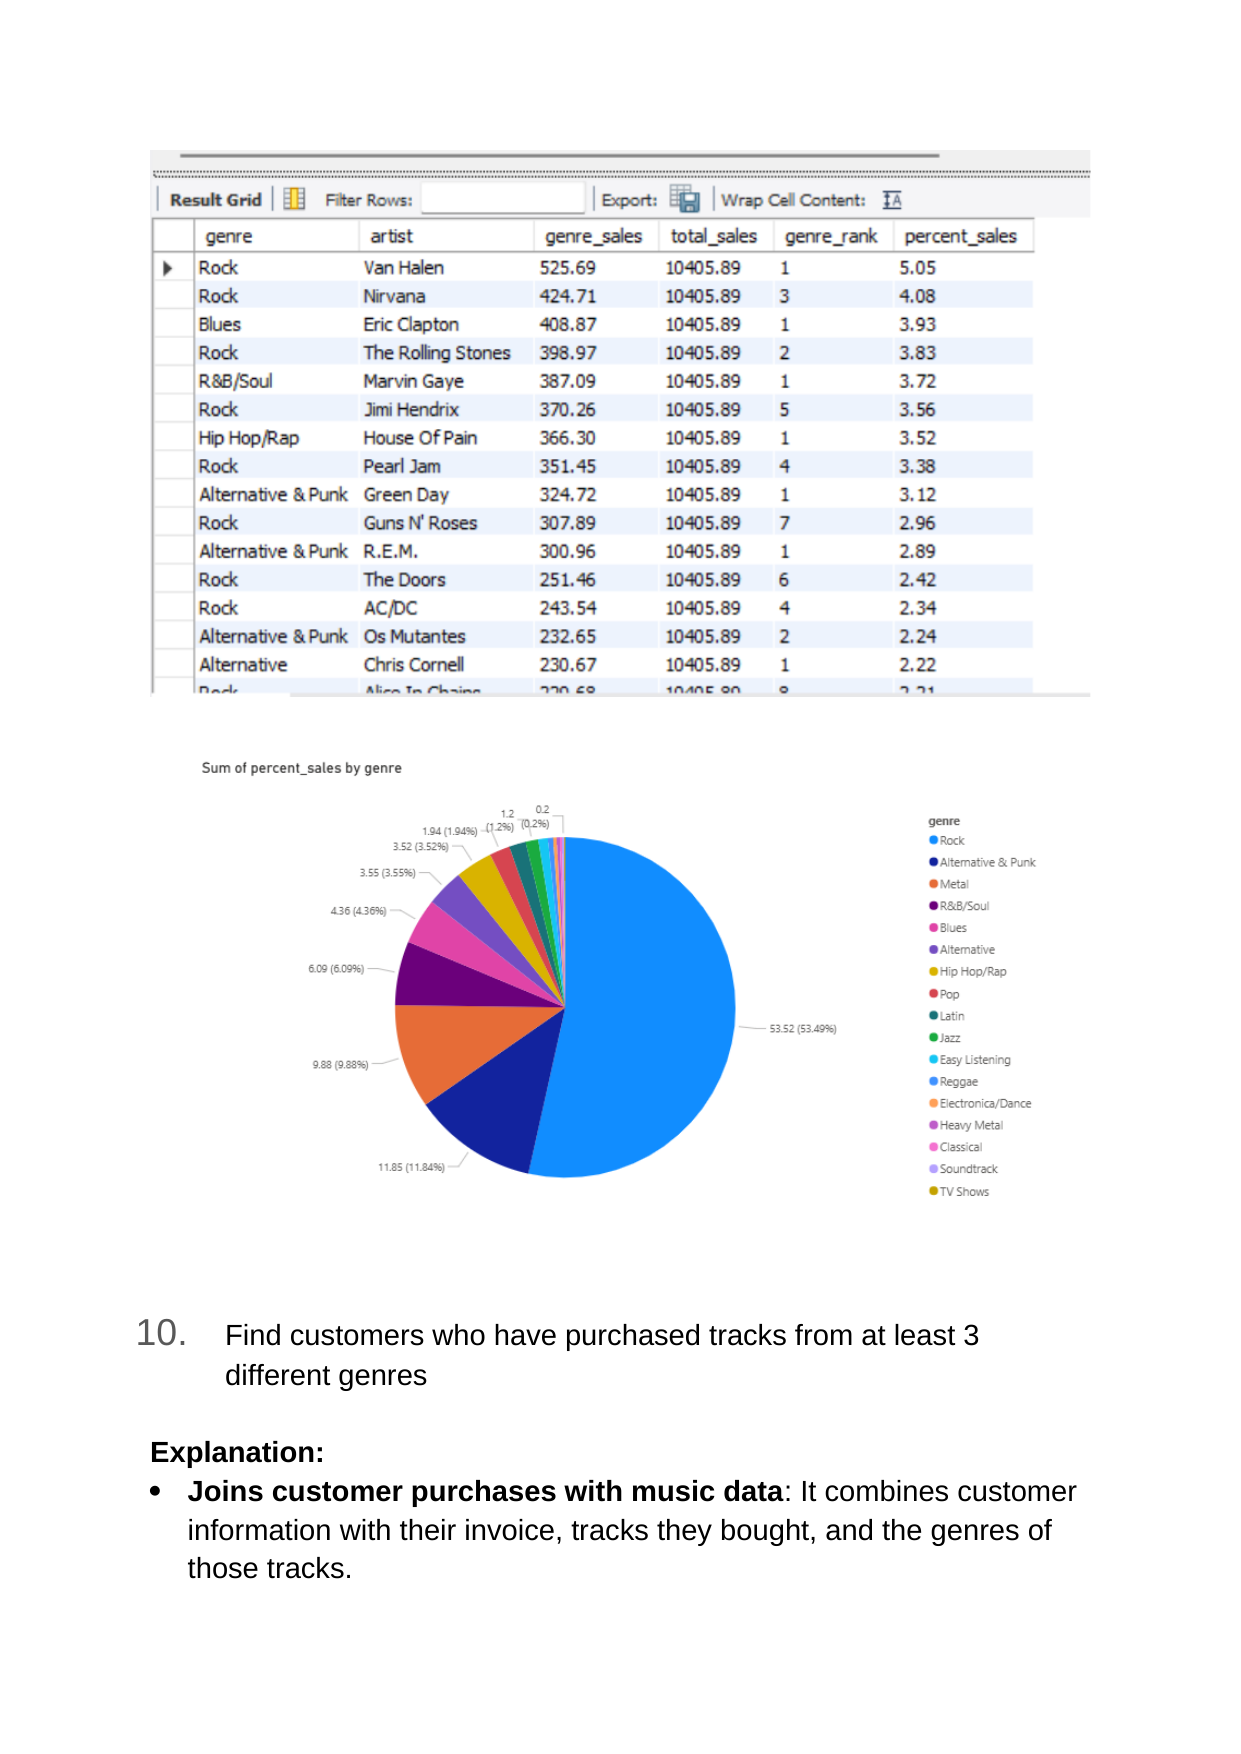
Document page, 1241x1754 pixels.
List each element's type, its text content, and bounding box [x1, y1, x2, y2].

picture [150, 739, 1091, 1268]
list Find customers who have purchased tracks from at least 3 different genres [187, 1310, 1090, 1392]
text Explanation: [150, 1435, 1090, 1469]
list Joins customer purchases with music data: It combines customer information with their invoice, tracks they bought, and the genres of those tracks. [150, 1474, 1090, 1585]
picture [150, 150, 1091, 697]
